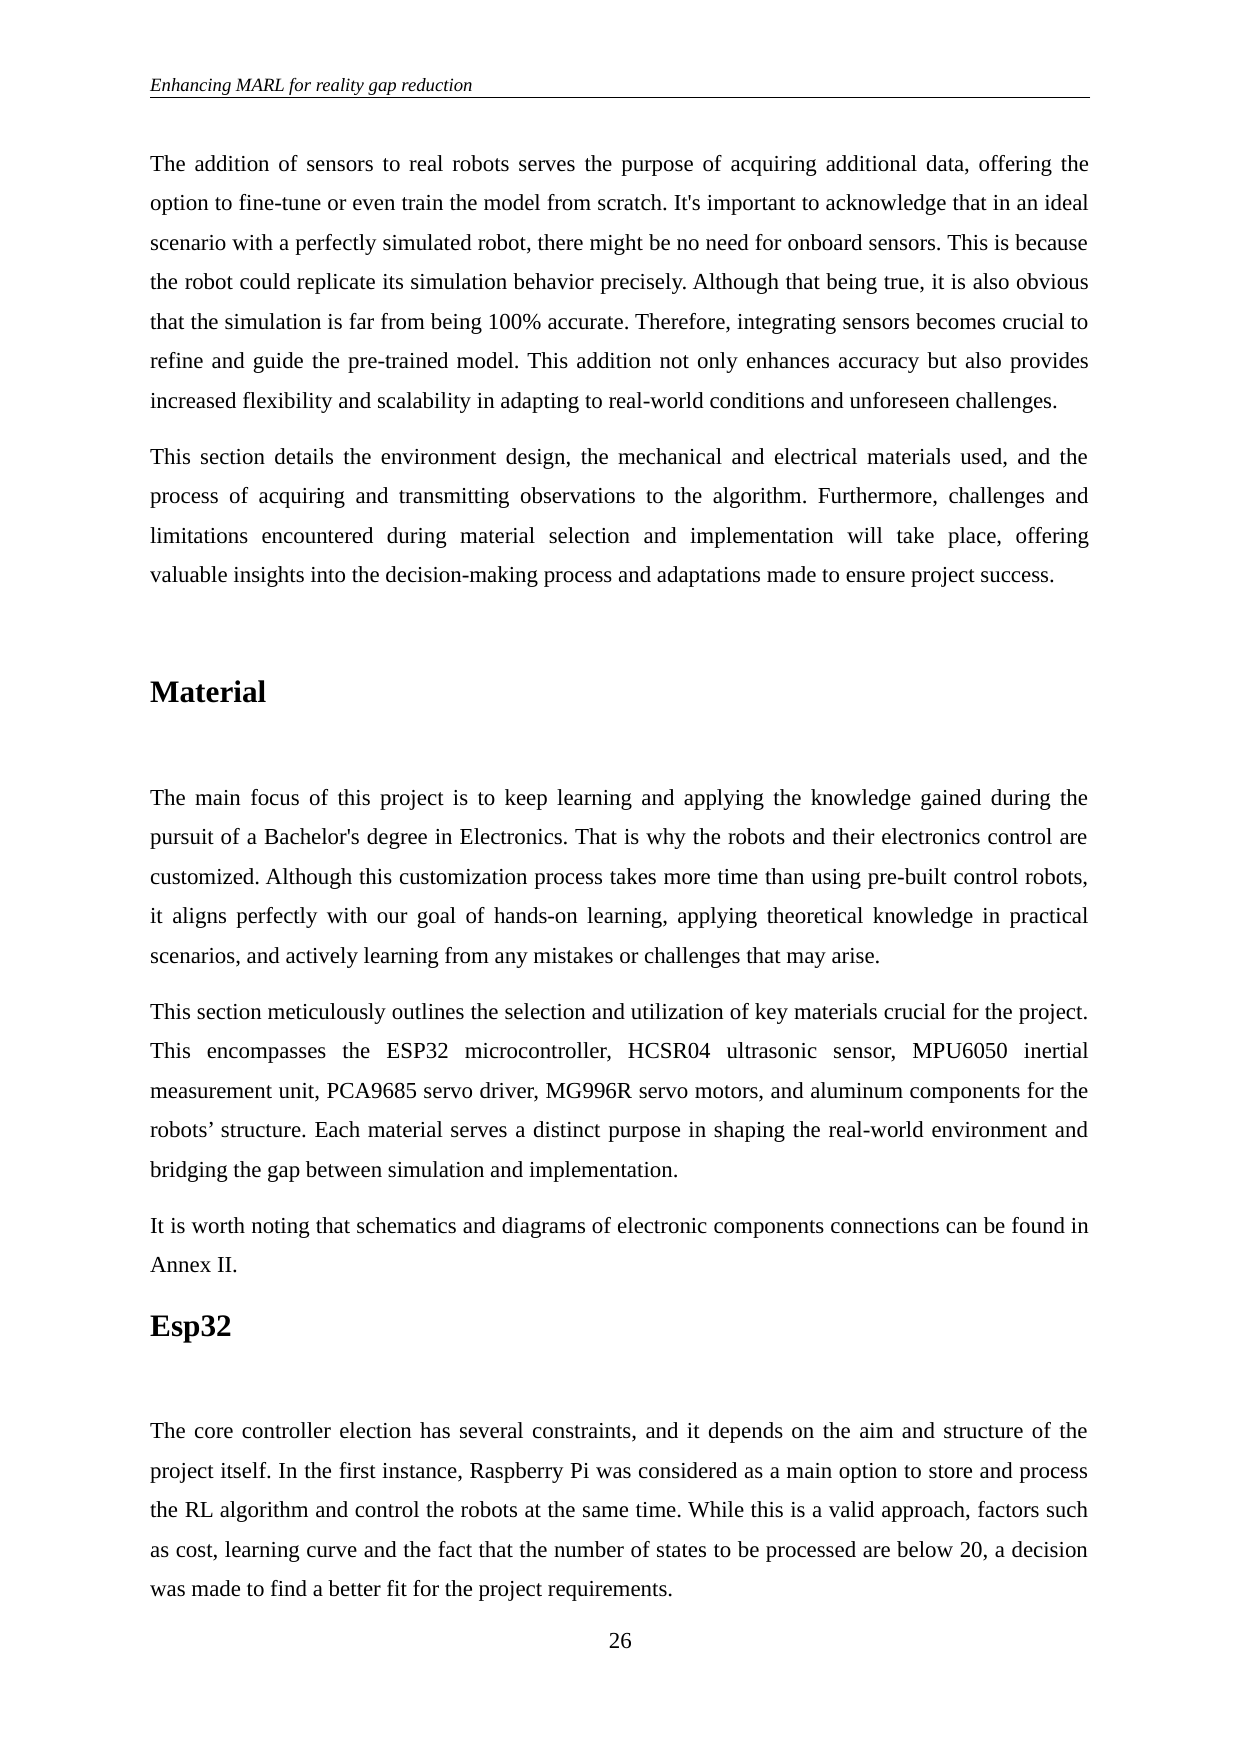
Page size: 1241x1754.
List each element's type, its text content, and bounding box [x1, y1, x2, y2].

text It is worth noting that schematics and diagrams of electronic components connections can be found in Annex II. [150, 1212, 1090, 1278]
text This section meticulously outlines the selection and utilization of key materials crucial for the project. This encompasses the ESP32 microcontroller, HCSR04 ultrasonic sensor, MPU6050 inertial measurement unit, PCA9685 servo driver, MG996R servo motors, and aluminum components for the robots’ structure. Each material serves a distinct purpose in shaping the real-world environment and bridging the gap between simulation and implementation. [150, 998, 1090, 1182]
text The addition of sensors to real robots serves the purpose of acquiring additional data, offering the option to fine-tune or even train the model from scratch. It's important to acknowledge that in an ideal scenario with a perfectly simulated robot, there might be no need for onboard sensors. This is because the robot could replicate its simulation behavior precisely. Although that being true, it is also obvious that the simulation is far from being 100% accurate. Therefore, integrating sensors becomes crucial to refine and guide the pre-trained model. This addition not only enhances accuracy but also provides increased flexibility and scalability in adapting to real-world conditions and unforeseen challenges. [150, 150, 1090, 413]
text The core controller election has several constraints, and it depends on the aim and structure of the project itself. In the first instance, Raspberry Pi was considered as a main option to store and process the RL algorithm and control the robots at the same time. While this is a valid approach, factors such as cost, learning curve and the fact that the number of states to be processed are below 20, a decision was made to find a better fit for the project requirements. [150, 1417, 1090, 1602]
subtitle Material [150, 674, 1090, 710]
subtitle Esp32 [150, 1307, 1090, 1343]
text This section details the environment design, the mechanical and electrical materials used, and the process of acquiring and transmitting observations to the algorithm. Furthermore, challenges and limitations encountered during material selection and implementation will take place, offering valuable insights into the decision-making process and adaptations made to ensure project success. [150, 443, 1090, 588]
text The main focus of this project is to keep learning and applying the knowledge gained during the pursuit of a Bachelor's degree in Electronics. That is why the robots and their electronics control are customized. Although this customization process takes more time than using pre-built control robots, it aligns perfectly with our goal of hands-on learning, applying theoretical knowledge in practical scenarios, and actively learning from any mistakes or challenges that may arise. [150, 784, 1090, 968]
